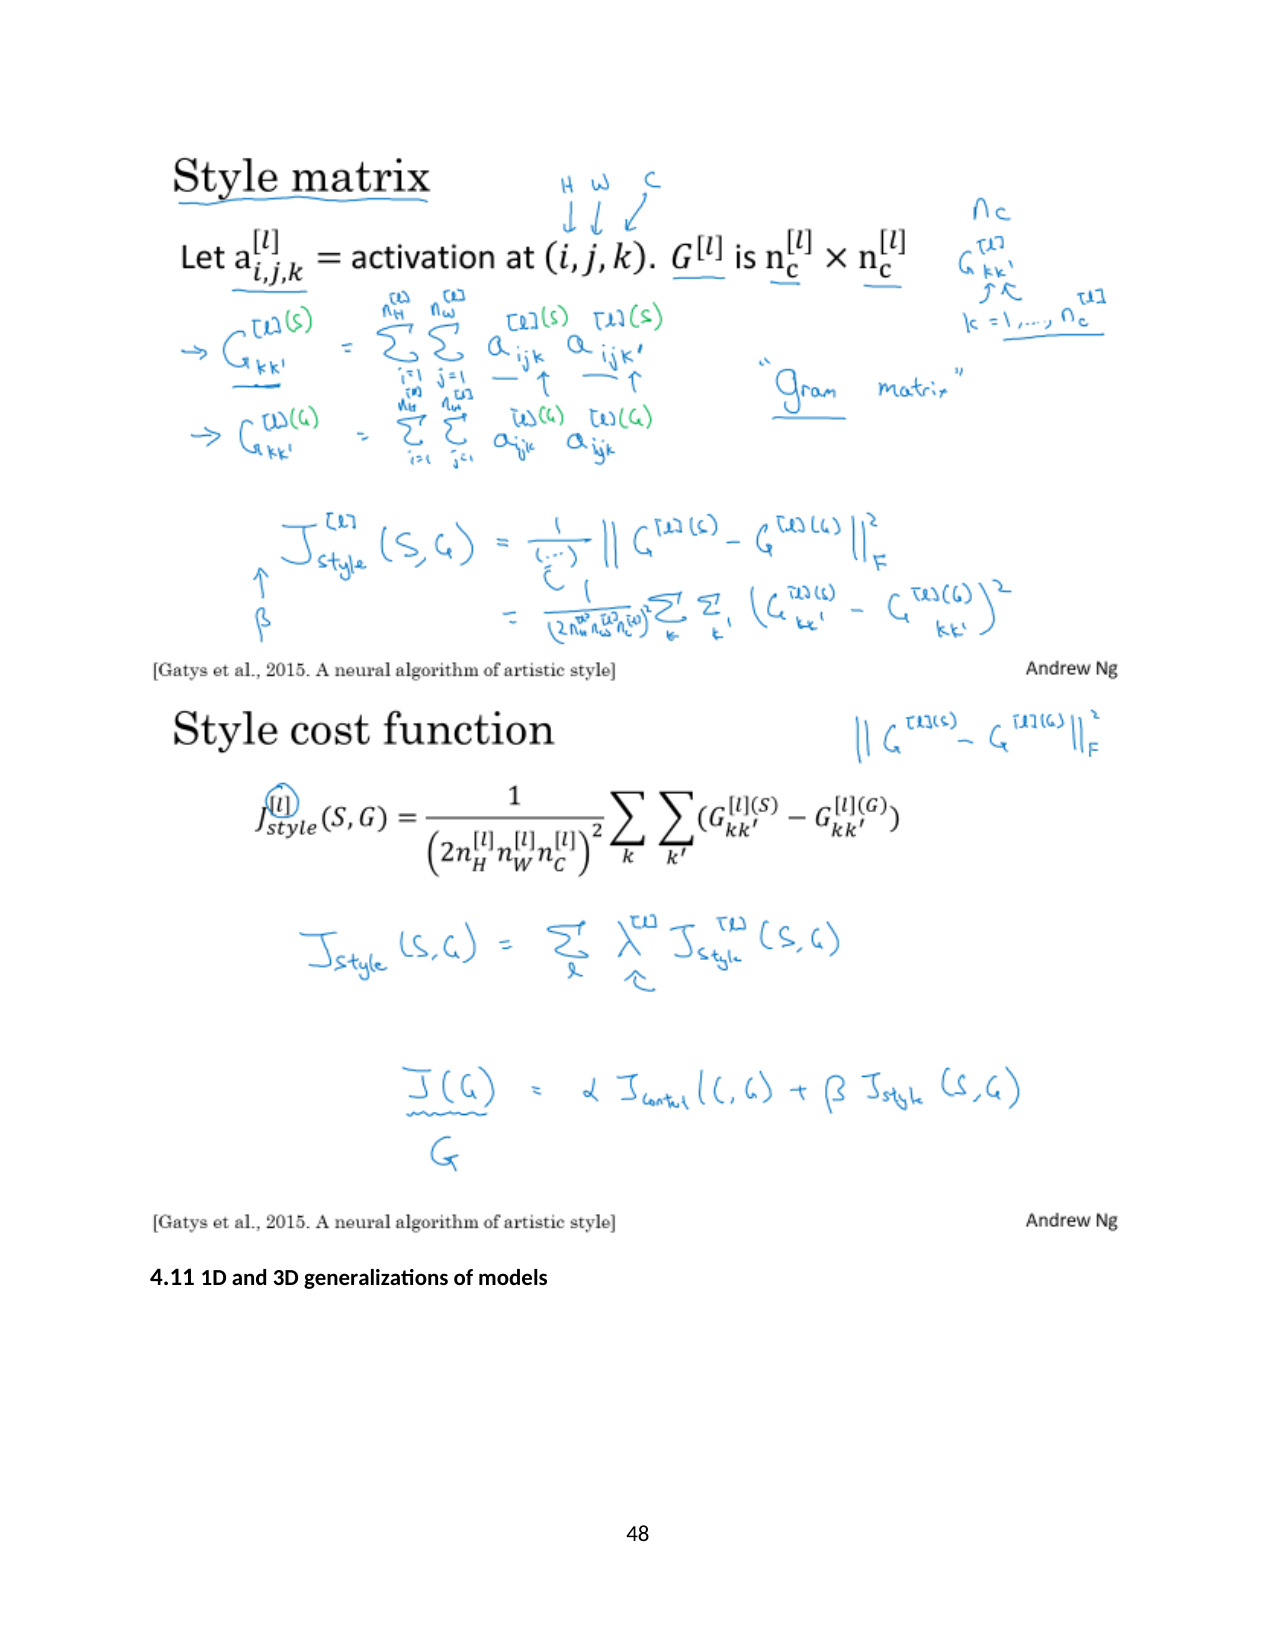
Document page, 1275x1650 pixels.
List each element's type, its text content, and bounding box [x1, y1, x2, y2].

text 4.11 1D and 3D generalizations of models [150, 1261, 1125, 1291]
picture [150, 135, 1125, 684]
picture [150, 687, 1125, 1236]
